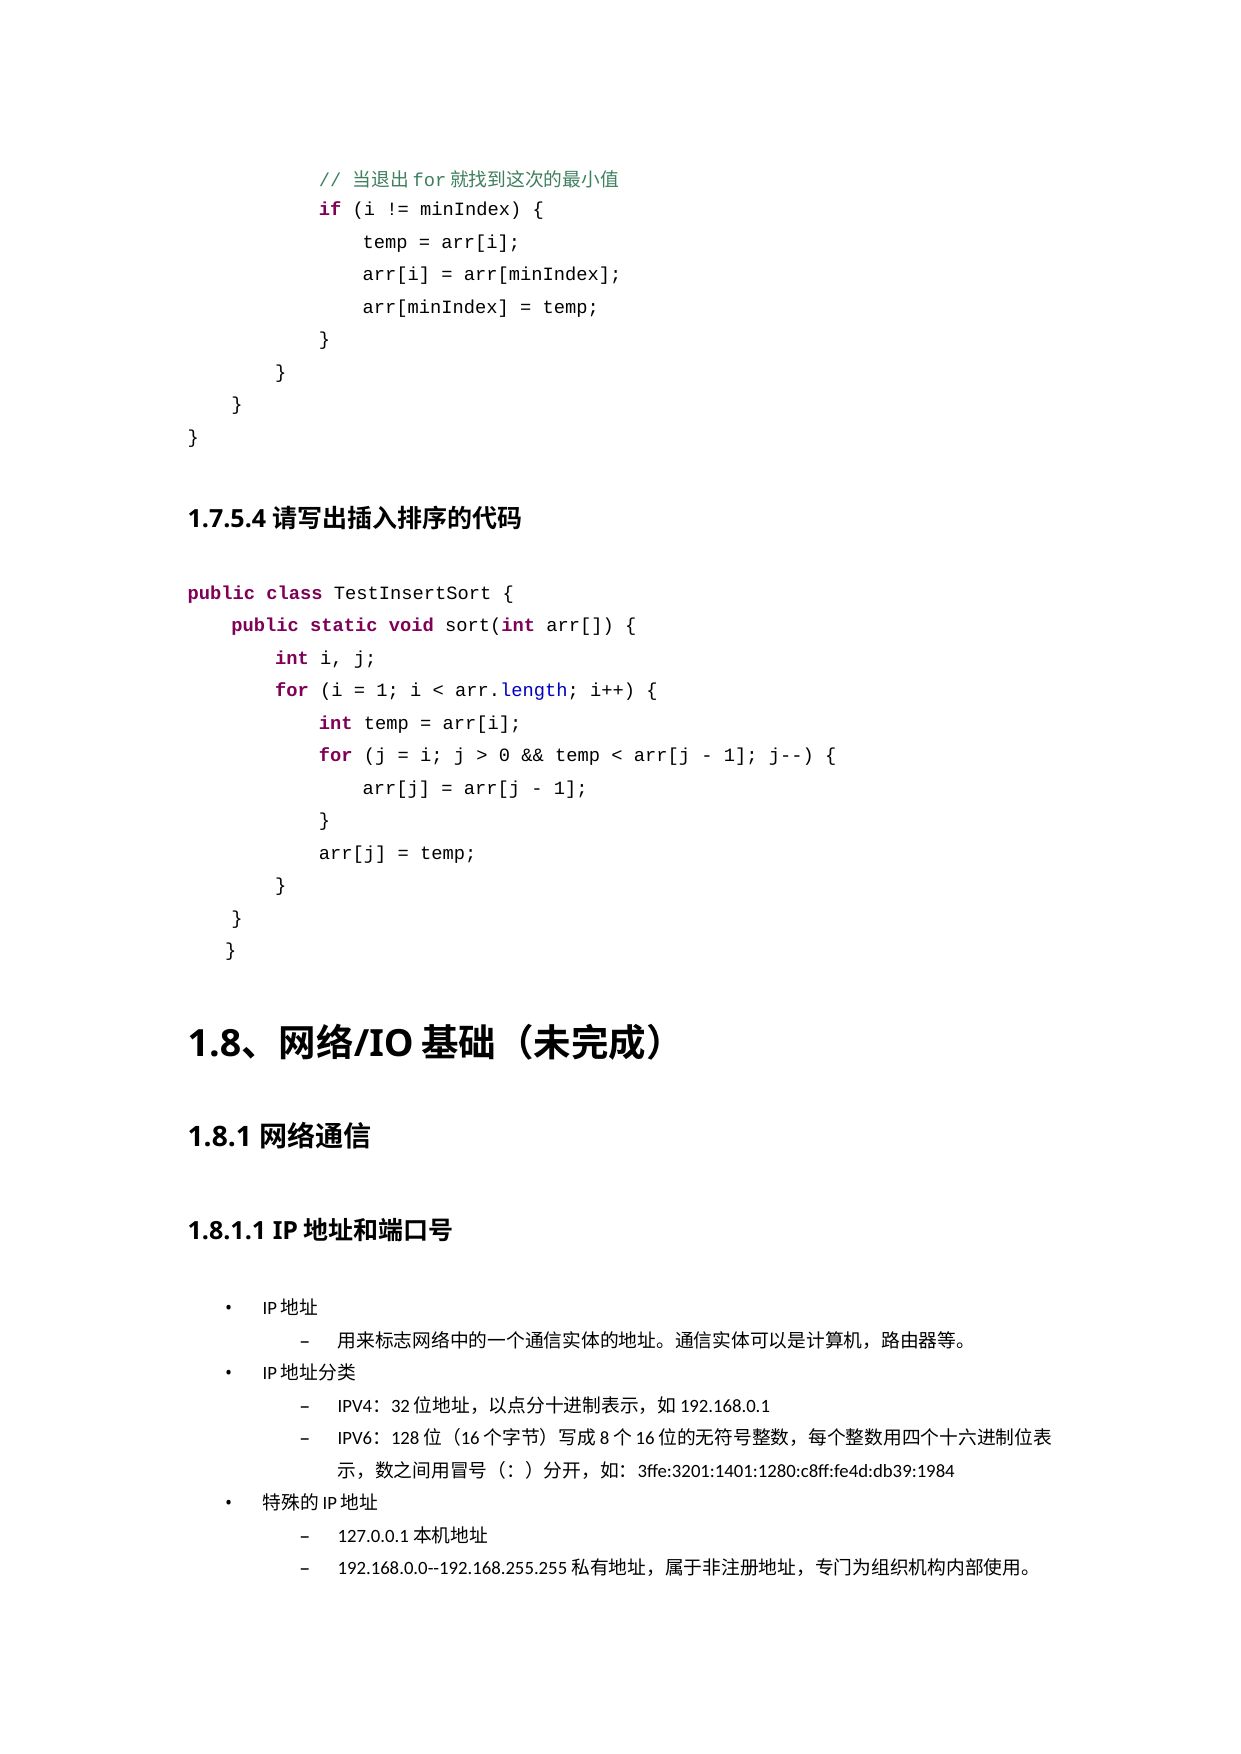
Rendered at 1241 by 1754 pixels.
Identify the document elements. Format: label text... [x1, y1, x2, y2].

text } [187, 870, 1053, 903]
text arr[i] = arr[minIndex]; [187, 259, 1053, 292]
subtitle 1.7.5.4 请写出插入排序的代码 [187, 484, 1053, 549]
text } [187, 422, 1053, 454]
text int temp = arr[i]; [187, 708, 1053, 740]
list 192.168.0.0--192.168.255.255私有地址，属于非注册地址，专门为组织机构内部使用。 [300, 1550, 1053, 1583]
text // 当退出for就找到这次的最小值 [187, 162, 1053, 194]
text arr[j] = temp; [187, 838, 1053, 870]
text } [187, 389, 1053, 422]
text temp = arr[i]; [187, 227, 1053, 259]
text int i, j; [187, 643, 1053, 675]
list IP地址 [225, 1290, 1053, 1323]
text if (i != minIndex) { [187, 194, 1053, 227]
subtitle 1.8、网络/IO基础（未完成） [187, 1008, 1053, 1073]
subtitle 1.8.1 网络通信 [187, 1102, 1053, 1167]
list 用来标志网络中的一个通信实体的地址。通信实体可以是计算机，路由器等。 [300, 1323, 1053, 1355]
text public static void sort(int arr[]) { [187, 610, 1053, 643]
text } [187, 805, 1053, 838]
subtitle 1.8.1.1 IP地址和端口号 [187, 1196, 1053, 1261]
list 127.0.0.1 本机地址 [300, 1518, 1053, 1550]
text for (i = 1; i < arr.length; i++) { [187, 675, 1053, 708]
list IPV4：32位地址，以点分十进制表示，如192.168.0.1 [300, 1388, 1053, 1420]
list IP地址分类 [225, 1355, 1053, 1388]
text arr[minIndex] = temp; [187, 292, 1053, 324]
text for (j = i; j > 0 && temp < arr[j - 1]; j--) { [187, 740, 1053, 773]
text } [187, 903, 1053, 935]
text } [187, 935, 1053, 968]
text } [187, 357, 1053, 389]
text } [187, 324, 1053, 357]
list 特殊的IP地址 [225, 1485, 1053, 1518]
list IPV6：128位（16个字节）写成8个16位的无符号整数，每个整数用四个十六进制位表示，数之间用冒号（：）分开，如：3ffe:3201:1401:1280:c8ff:fe4d:db39:1984 [300, 1420, 1053, 1485]
text public class TestInsertSort { [187, 578, 1053, 610]
text arr[j] = arr[j - 1]; [187, 773, 1053, 805]
